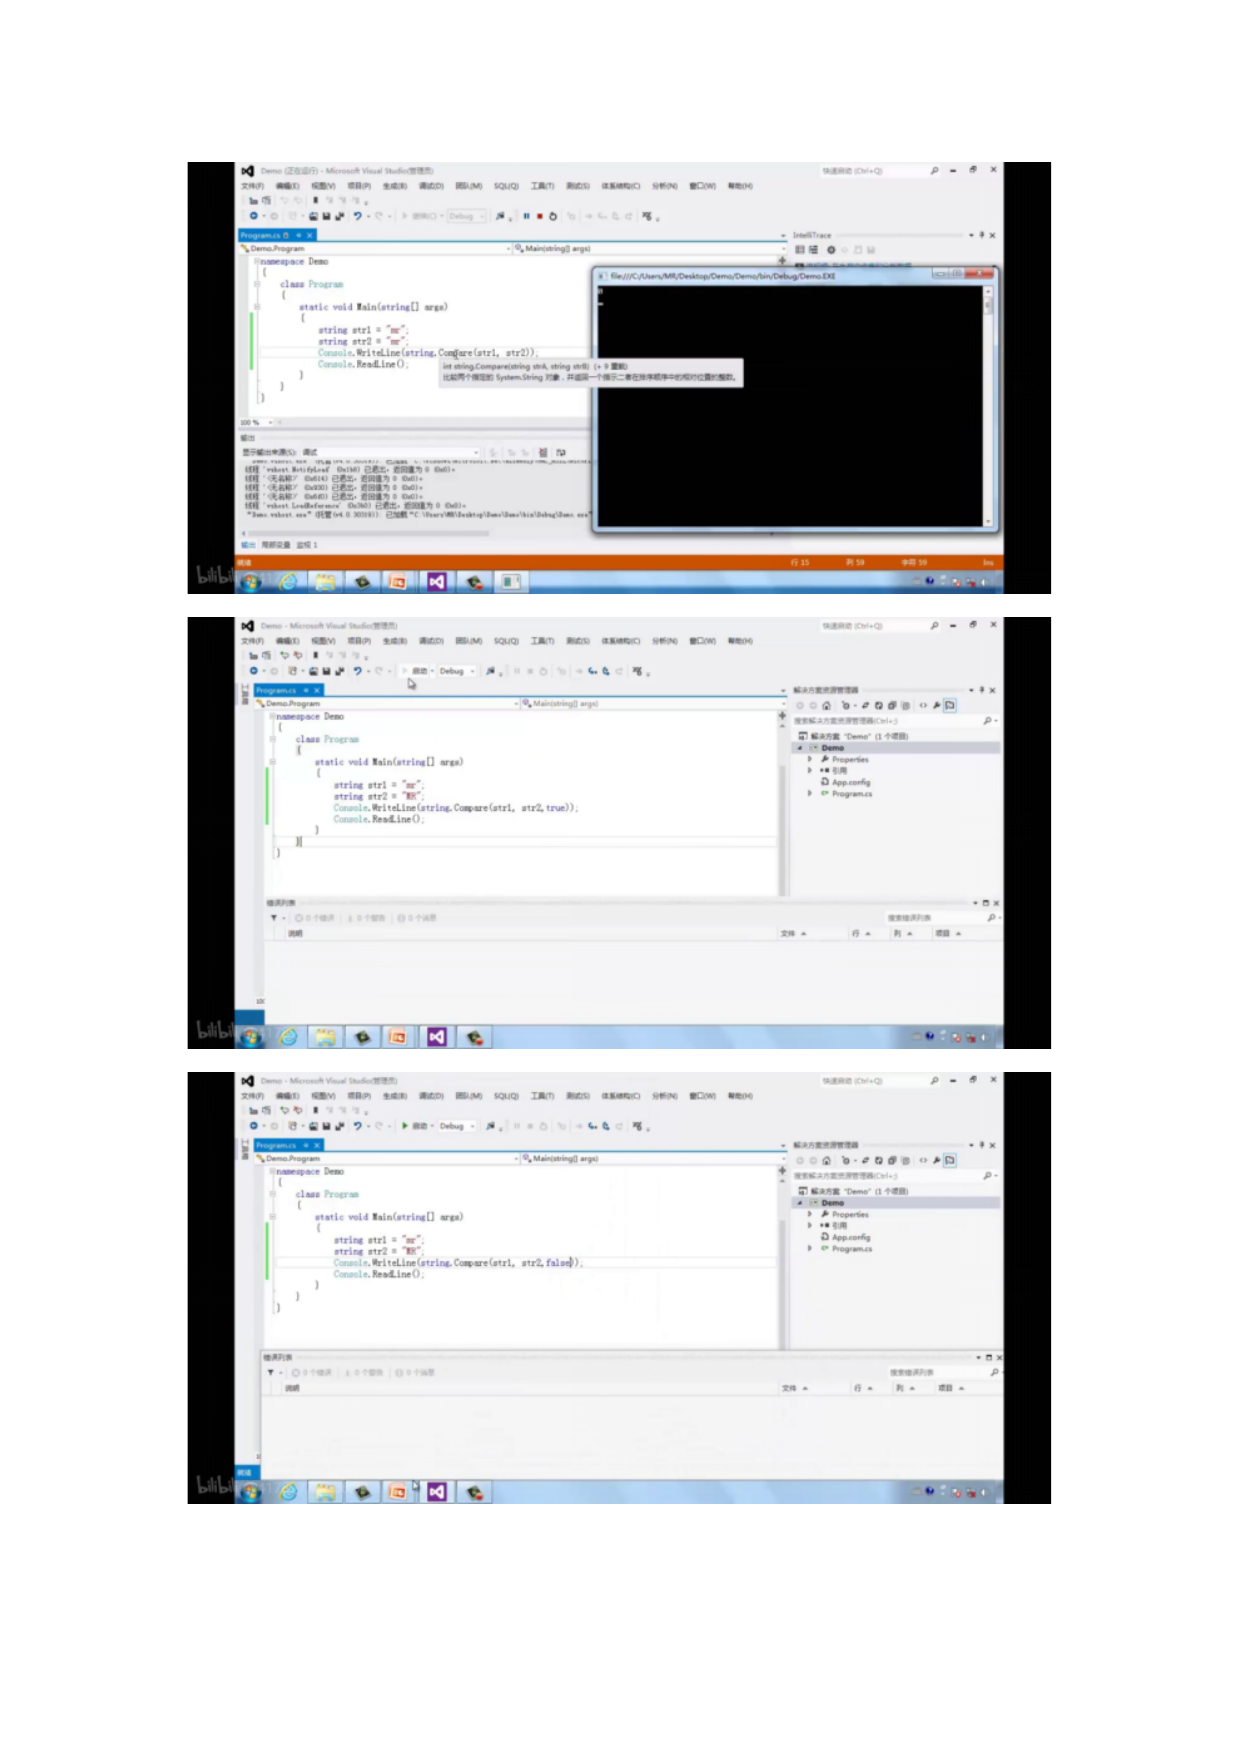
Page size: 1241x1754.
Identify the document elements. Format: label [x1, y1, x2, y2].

picture [187, 617, 1052, 1049]
picture [187, 1072, 1052, 1504]
picture [187, 162, 1052, 594]
